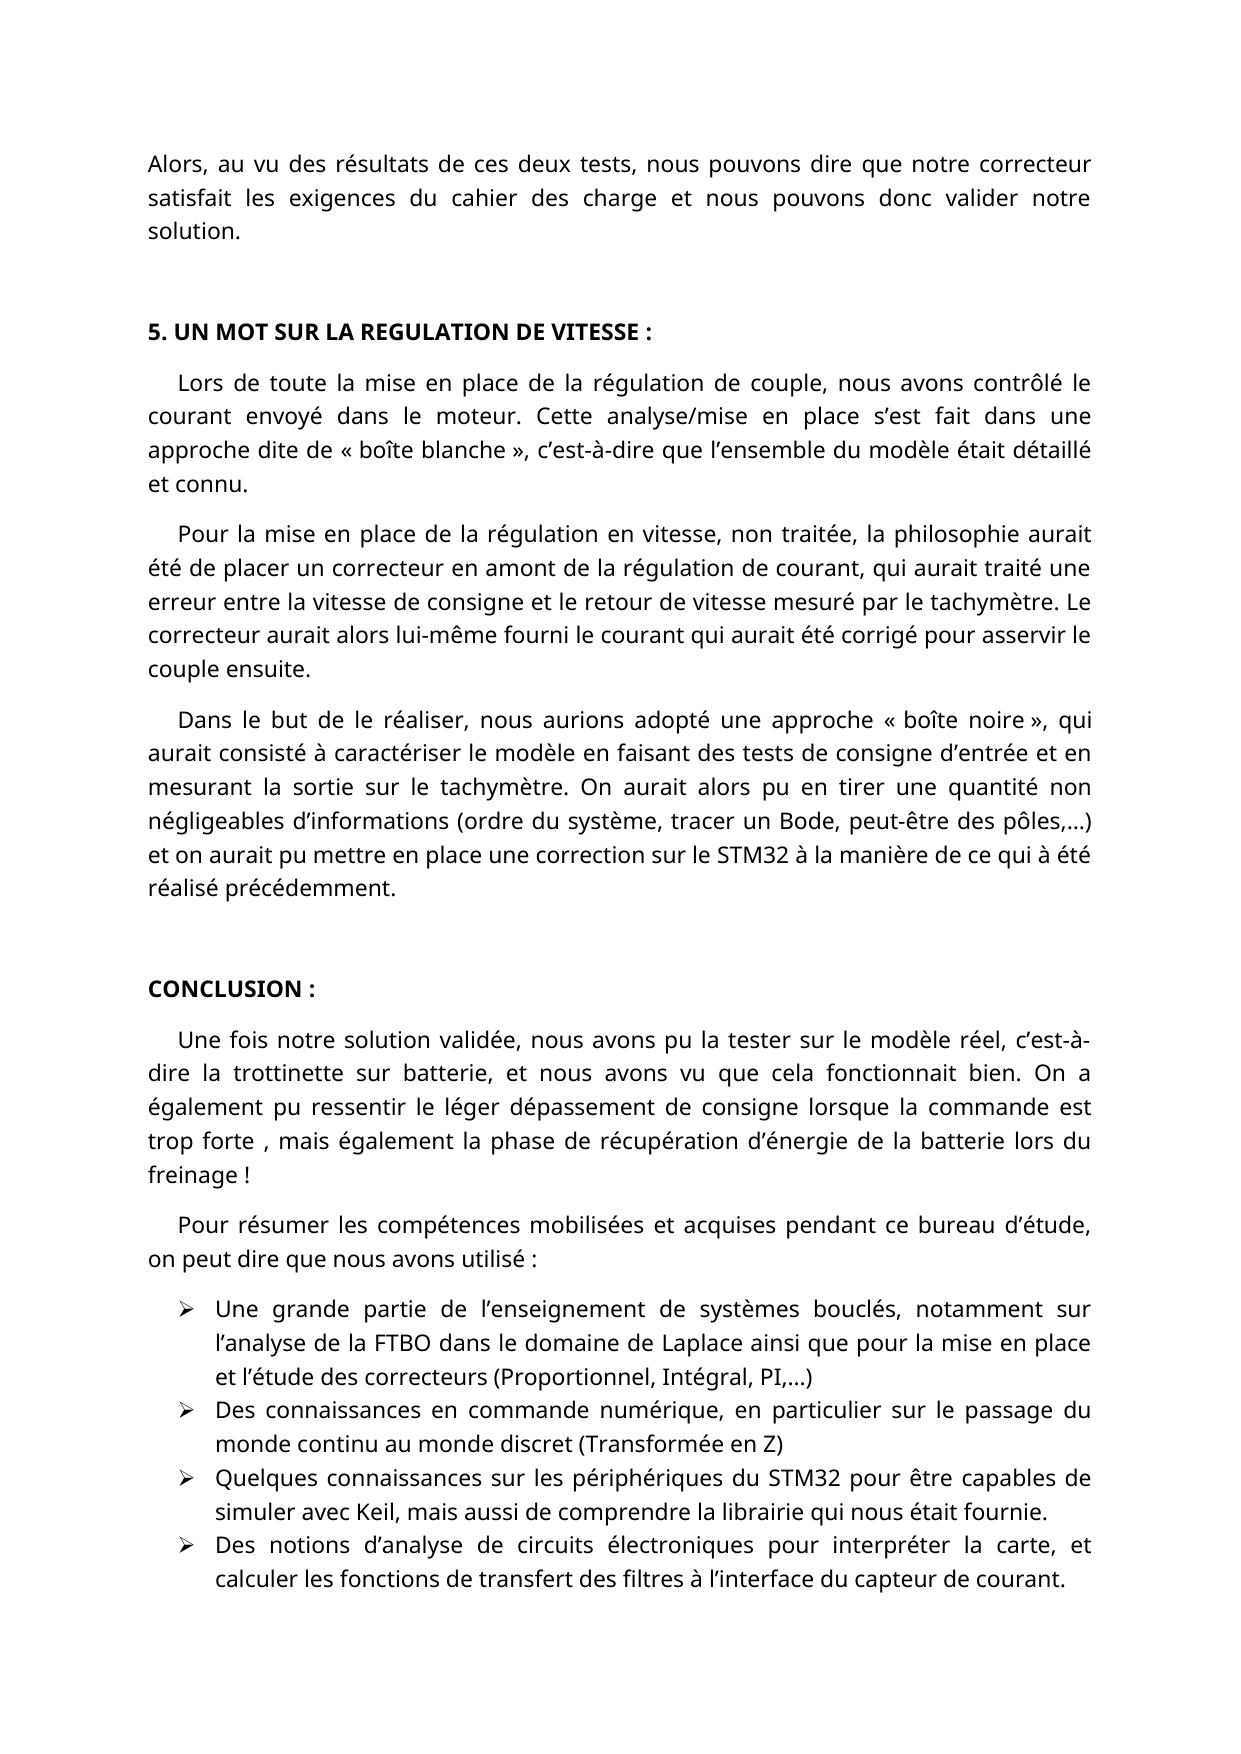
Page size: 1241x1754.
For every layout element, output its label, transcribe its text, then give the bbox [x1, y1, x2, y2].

list Des connaissances en commande numérique, en particulier sur le passage du monde continu au monde discret (Transformée en Z) [177, 1394, 1092, 1459]
text Dans le but de le réaliser, nous aurions adopté une approche « boîte noire », qui aurait consisté à caractériser le modèle en faisant des tests de consigne d’entrée et en mesurant la sortie sur le tachymètre. On aurait alors pu en tirer une quantité non négligeables d’informations (ordre du système, tracer un Bode, peut-être des pôles,…) et on aurait pu mettre en place une correction sur le STM32 à la manière de ce qui à été réalisé précédemment. [148, 703, 1092, 903]
text Pour la mise en place de la régulation en vitesse, non traitée, la philosophie aurait été de placer un correcteur en amont de la régulation de courant, qui aurait traité une erreur entre la vitesse de consigne et le retour de vitesse mesuré par le tachymètre. Le correcteur aurait alors lui-même fourni le courant qui aurait été corrigé pour asservir le couple ensuite. [148, 518, 1092, 684]
text 5. UN MOT SUR LA REGULATION DE VITESSE : [148, 316, 1092, 347]
list Quelques connaissances sur les périphériques du STM32 pour être capables de simuler avec Keil, mais aussi de comprendre la librairie qui nous était fournie. [177, 1462, 1092, 1527]
text Pour résumer les compétences mobilisées et acquises pendant ce bureau d’étude, on peut dire que nous avons utilisé : [148, 1209, 1092, 1274]
list Des notions d’analyse de circuits électroniques pour interpréter la carte, et calculer les fonctions de transfert des filtres à l’interface du capteur de courant. [177, 1529, 1092, 1594]
text CONCLUSION : [148, 973, 1092, 1004]
text Alors, au vu des résultats de ces deux tests, nous pouvons dire que notre correcteur satisfait les exigences du cahier des charge et nous pouvons donc valider notre solution. [148, 148, 1092, 246]
text Une fois notre solution validée, nous avons pu la tester sur le modèle réel, c’est-à-dire la trottinette sur batterie, et nous avons vu que cela fonctionnait bien. On a également pu ressentir le léger dépassement de consigne lorsque la commande est trop forte , mais également la phase de récupération d’énergie de la batterie lors du freinage ! [148, 1023, 1092, 1190]
text Lors de toute la mise en place de la régulation de couple, nous avons contrôlé le courant envoyé dans le moteur. Cette analyse/mise en place s’est fait dans une approche dite de « boîte blanche », c’est-à-dire que l’ensemble du modèle était détaillé et connu. [148, 366, 1092, 499]
list Une grande partie de l’enseignement de systèmes bouclés, notamment sur l’analyse de la FTBO dans le domaine de Laplace ainsi que pour la mise en place et l’étude des correcteurs (Proportionnel, Intégral, PI,…) [177, 1293, 1092, 1392]
